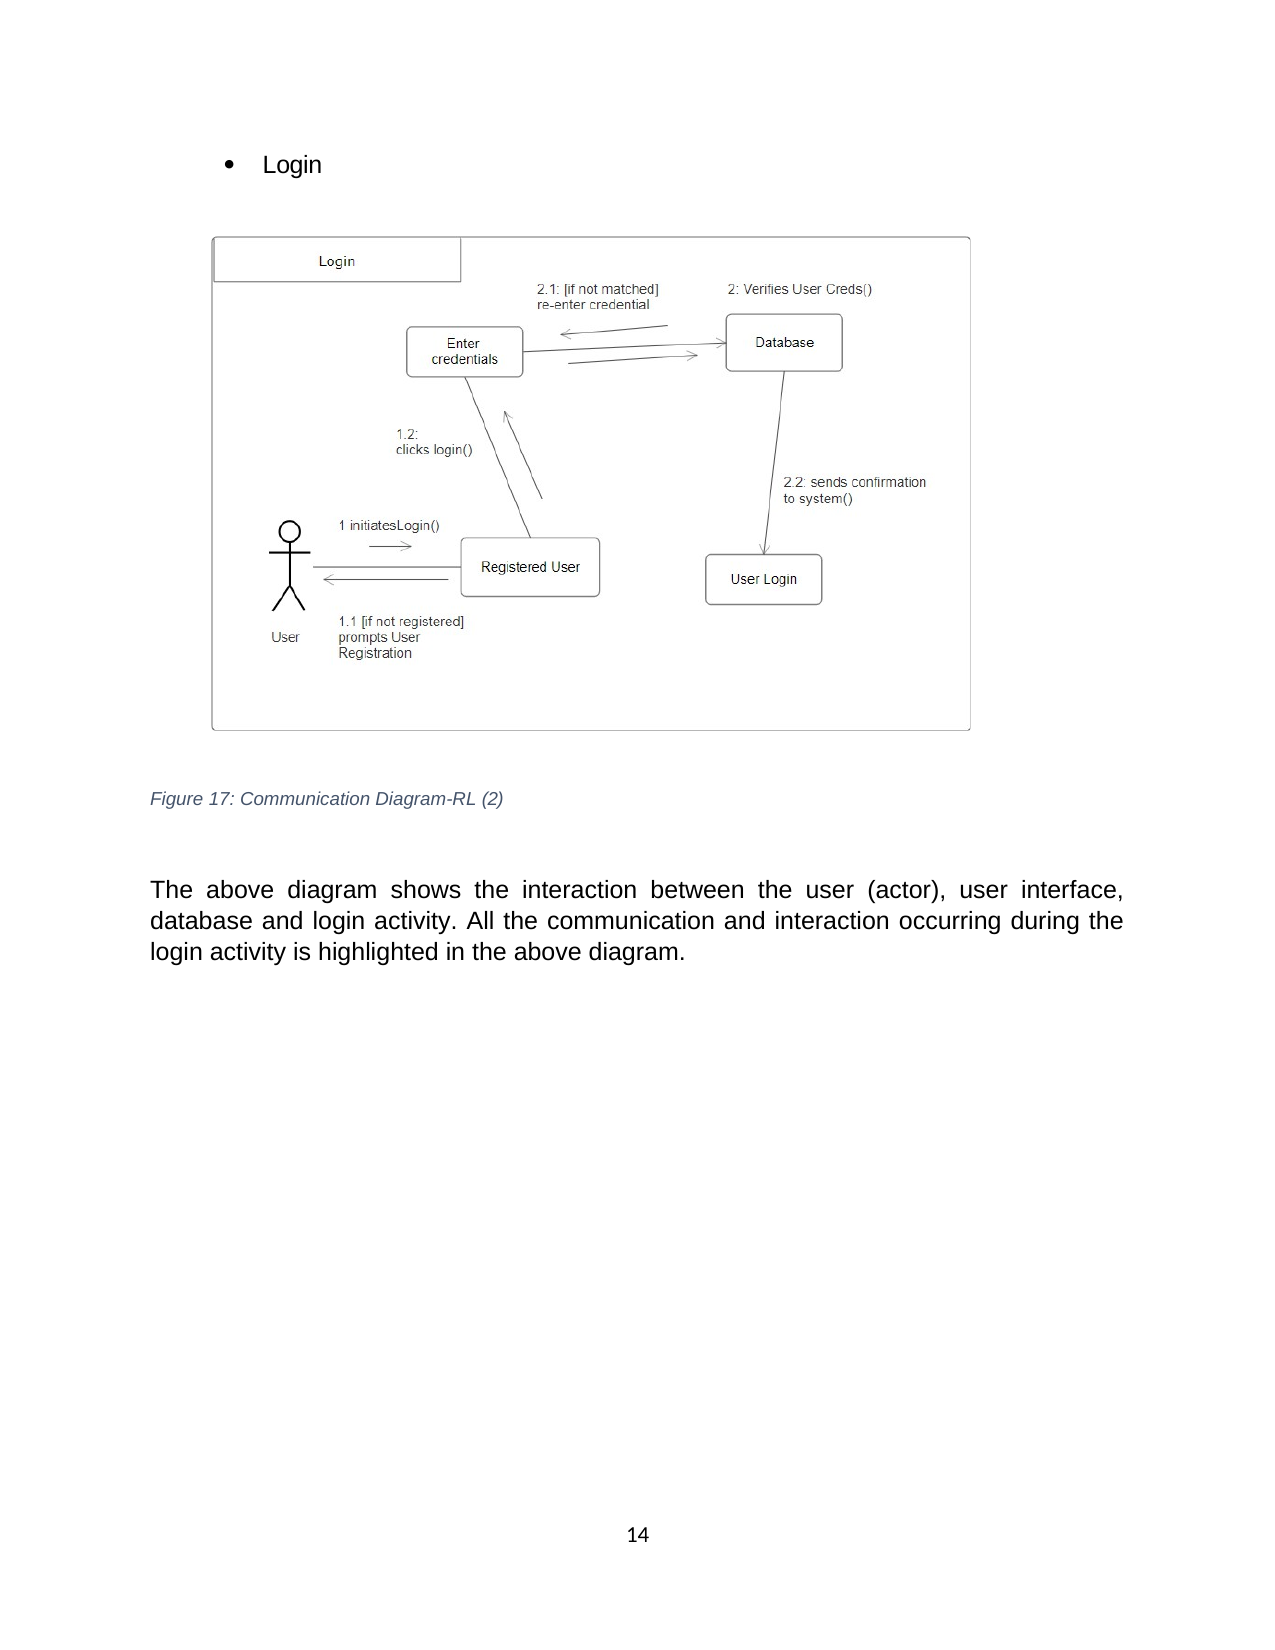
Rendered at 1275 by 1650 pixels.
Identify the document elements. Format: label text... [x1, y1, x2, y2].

list Login [225, 150, 1256, 179]
text Figure 17: Communication Diagram-RL (2) [150, 787, 1256, 809]
text The above diagram shows the interaction between the user (actor), user interface, database and login activity. All the communication and interaction occurring during the login activity is highlighted in the above diagram. [150, 875, 1126, 966]
picture [211, 236, 971, 731]
